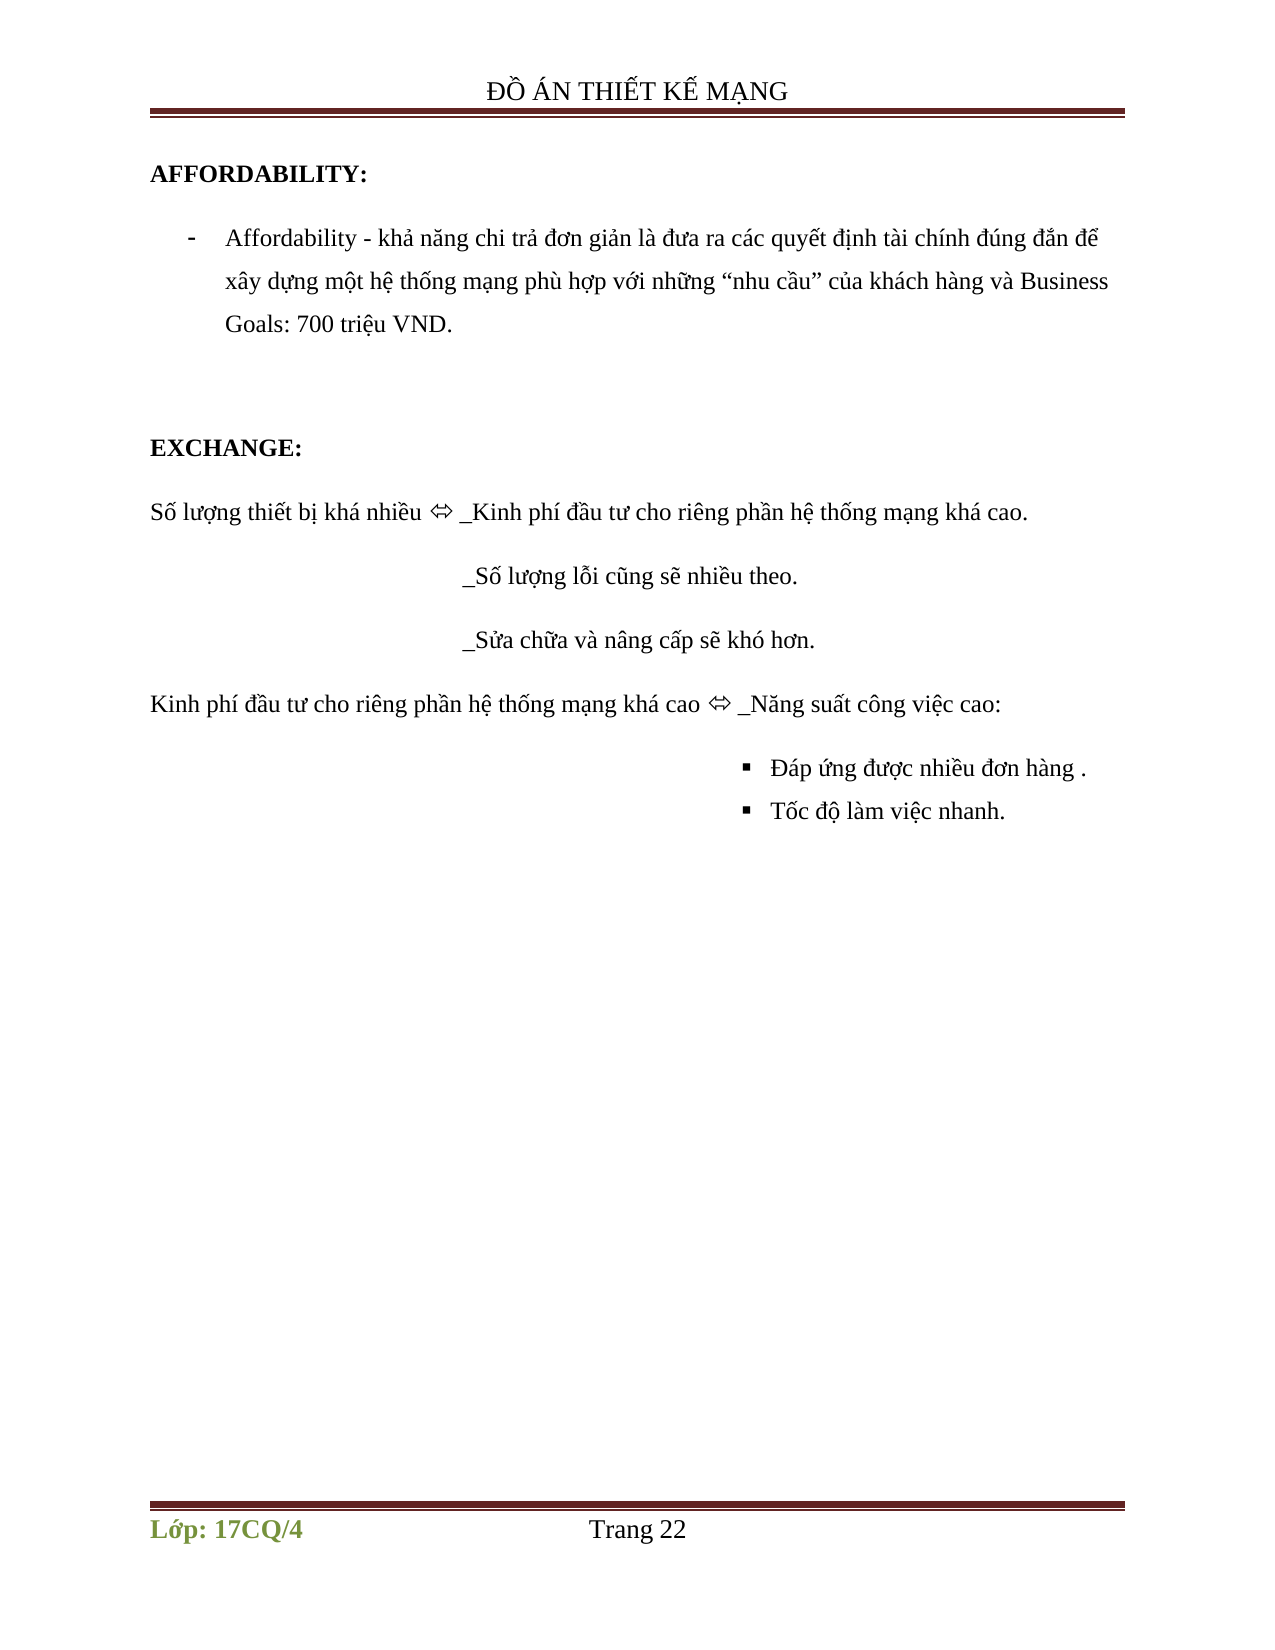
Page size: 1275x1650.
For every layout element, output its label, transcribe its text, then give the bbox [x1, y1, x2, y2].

text AFFORDABILITY: [150, 159, 1125, 188]
text Số lượng thiết bị khá nhiều _Kinh phí đầu tư cho riêng phần hệ thống mạng khá cao. [150, 497, 1125, 526]
list Đáp ứng được nhiều đơn hàng . [741, 753, 1125, 781]
list Tốc độ làm việc nhanh. [741, 796, 1125, 824]
text Kinh phí đầu tư cho riêng phần hệ thống mạng khá cao _Năng suất công việc cao: [150, 689, 1125, 717]
list Affordability - khả năng chi trả đơn giản là đưa ra các quyết định tài chính đúng đắn để xây dựng một hệ thống mạng phù hợp với những “nhu cầu” của khách hàng và Business Goals: 700 triệu VND. [187, 223, 1125, 338]
text _Sửa chữa và nâng cấp sẽ khó hơn. [150, 625, 1125, 653]
text _Số lượng lỗi cũng sẽ nhiều theo. [150, 561, 1125, 589]
text EXCHANGE: [150, 433, 1125, 462]
